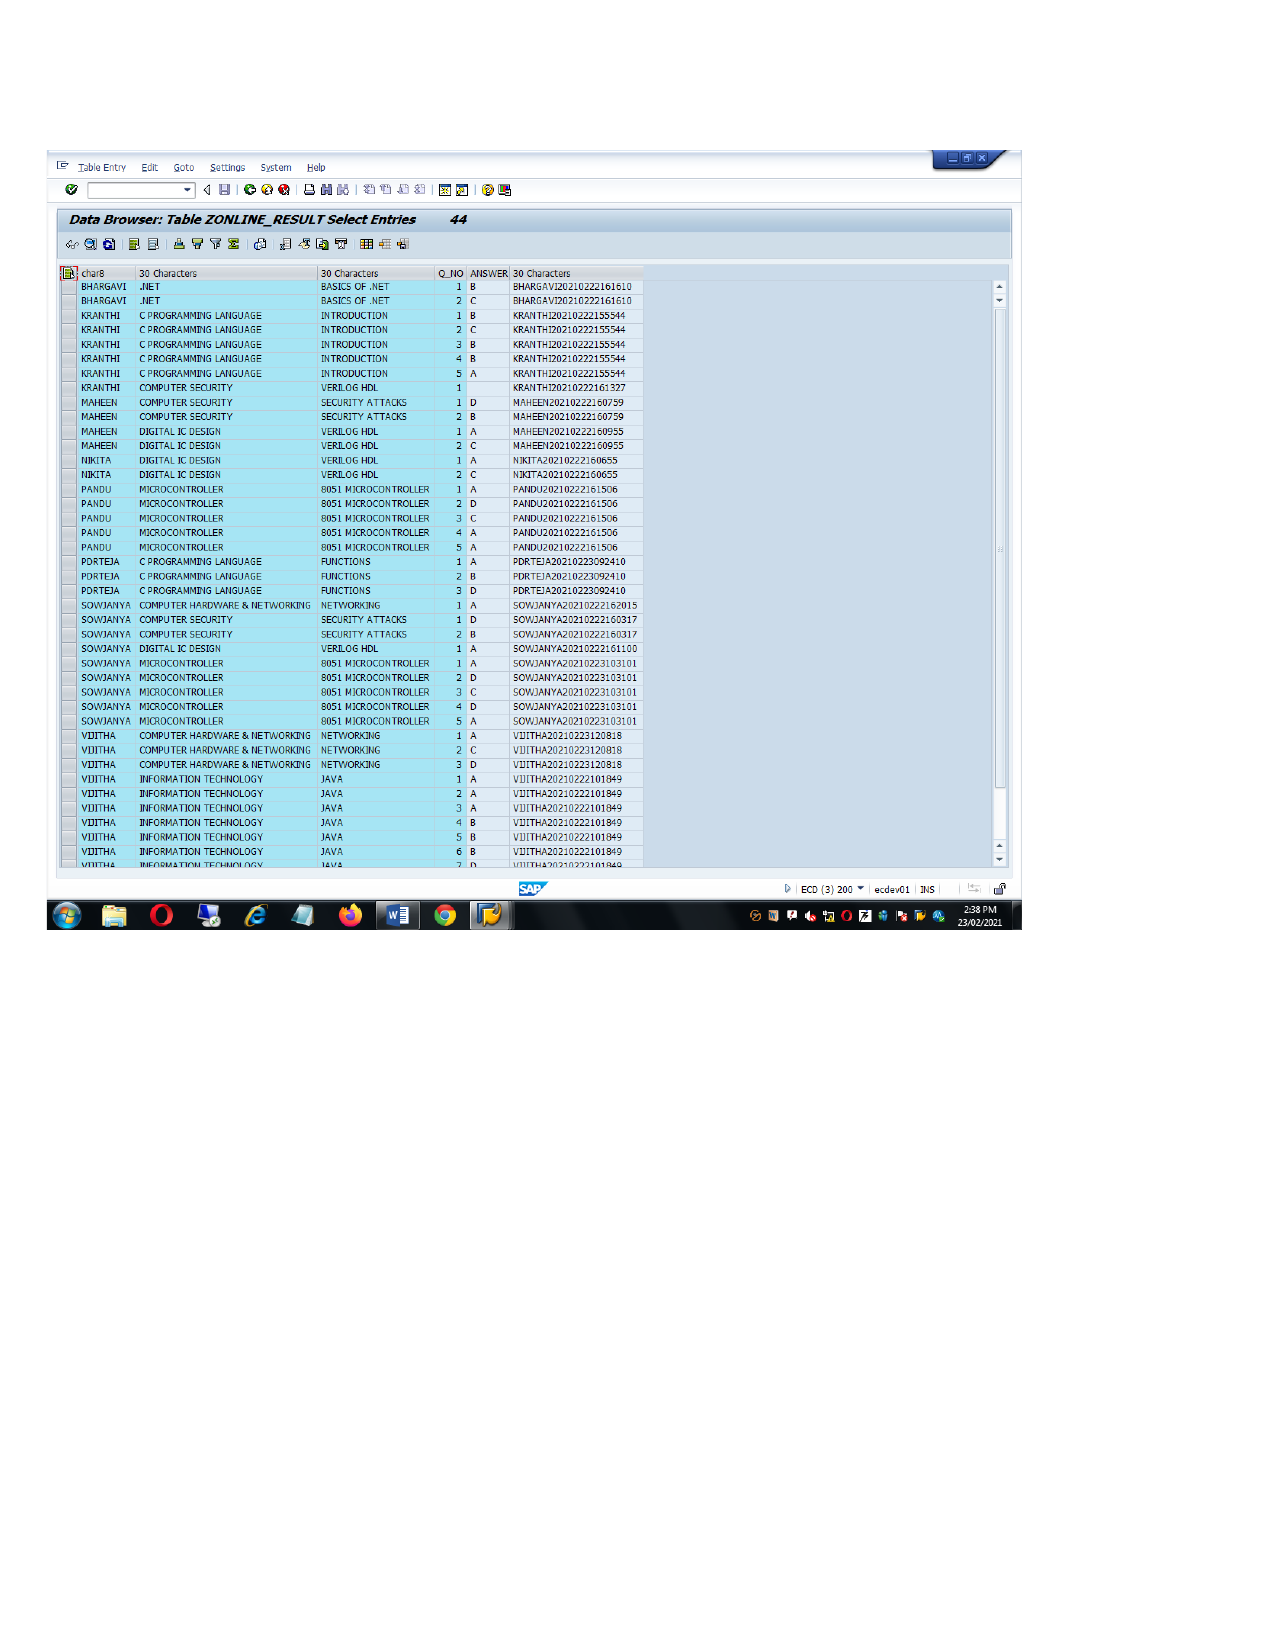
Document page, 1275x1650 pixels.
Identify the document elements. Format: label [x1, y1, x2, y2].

picture [46, 150, 1022, 930]
